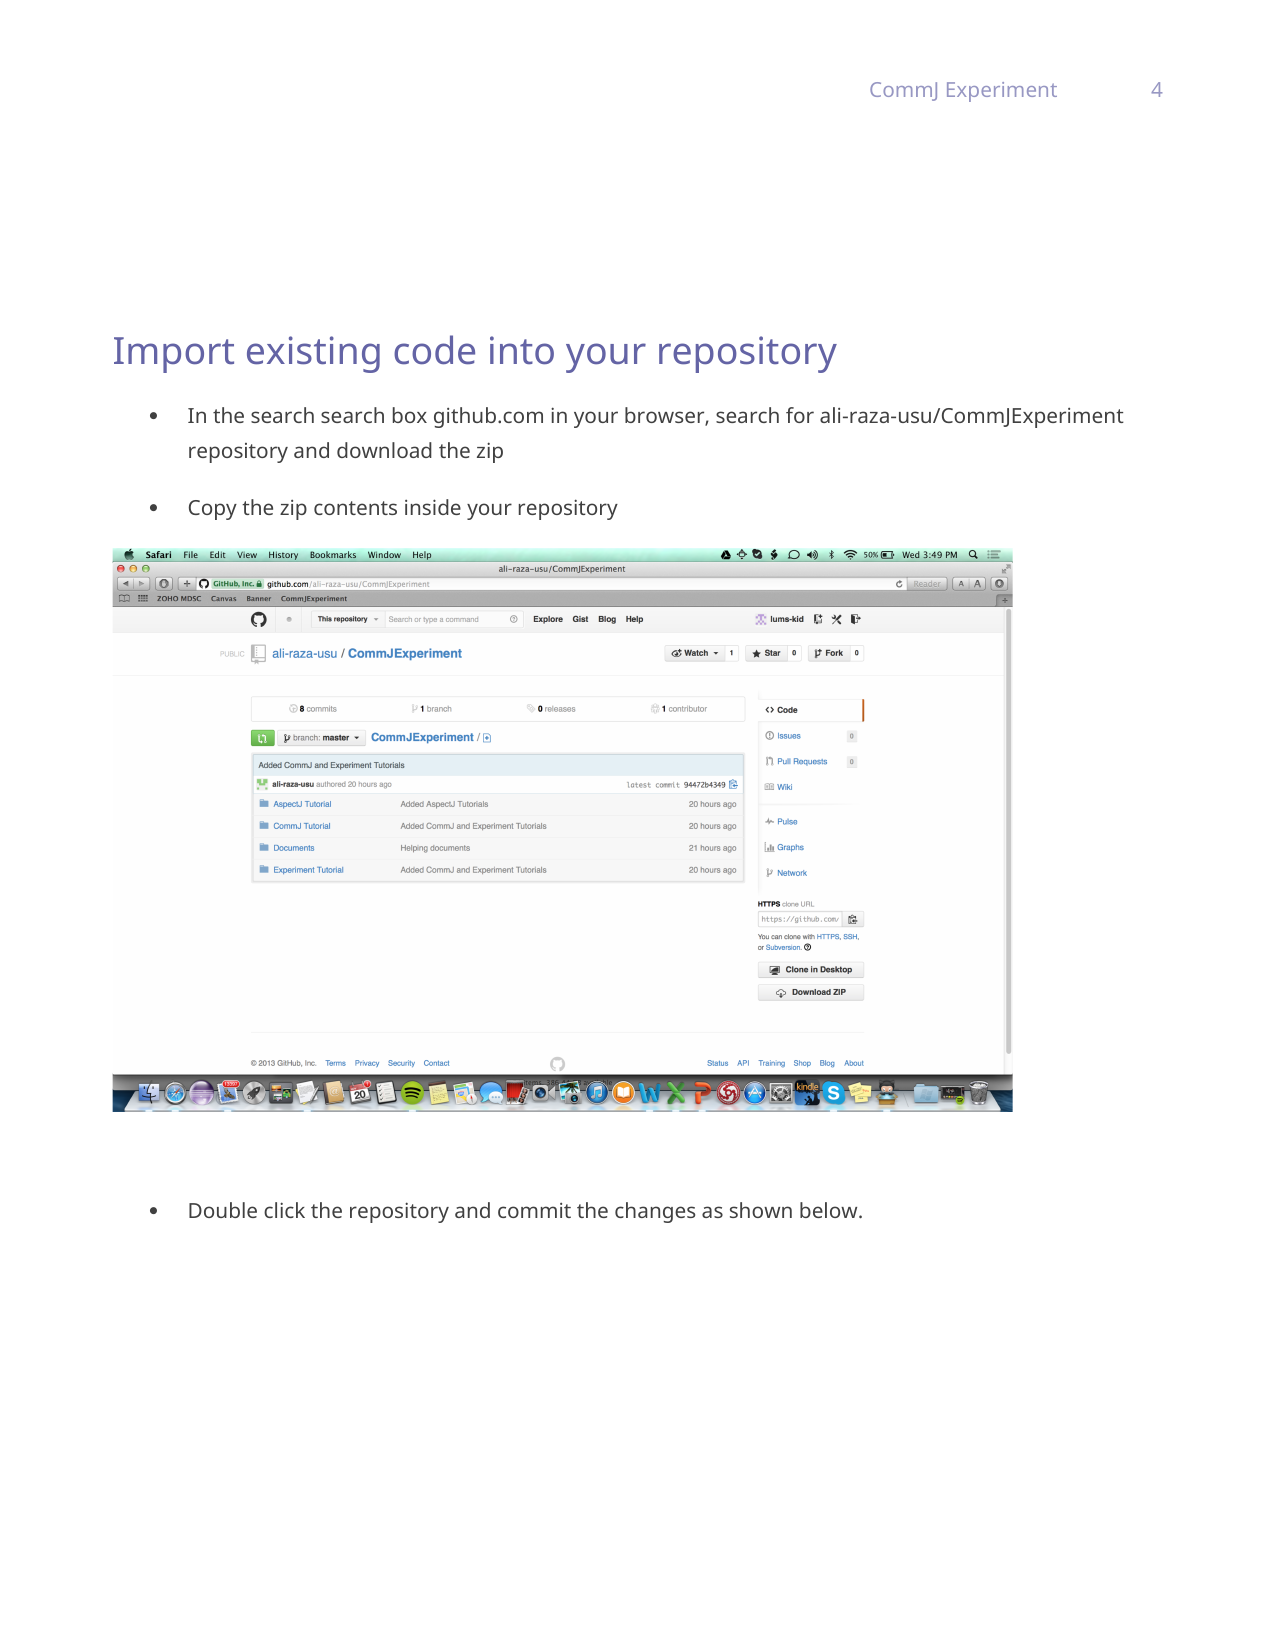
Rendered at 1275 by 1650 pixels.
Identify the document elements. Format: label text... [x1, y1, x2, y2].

picture [112, 548, 1013, 1112]
list Double click the repository and commit the changes as shown below. [150, 1196, 1162, 1224]
